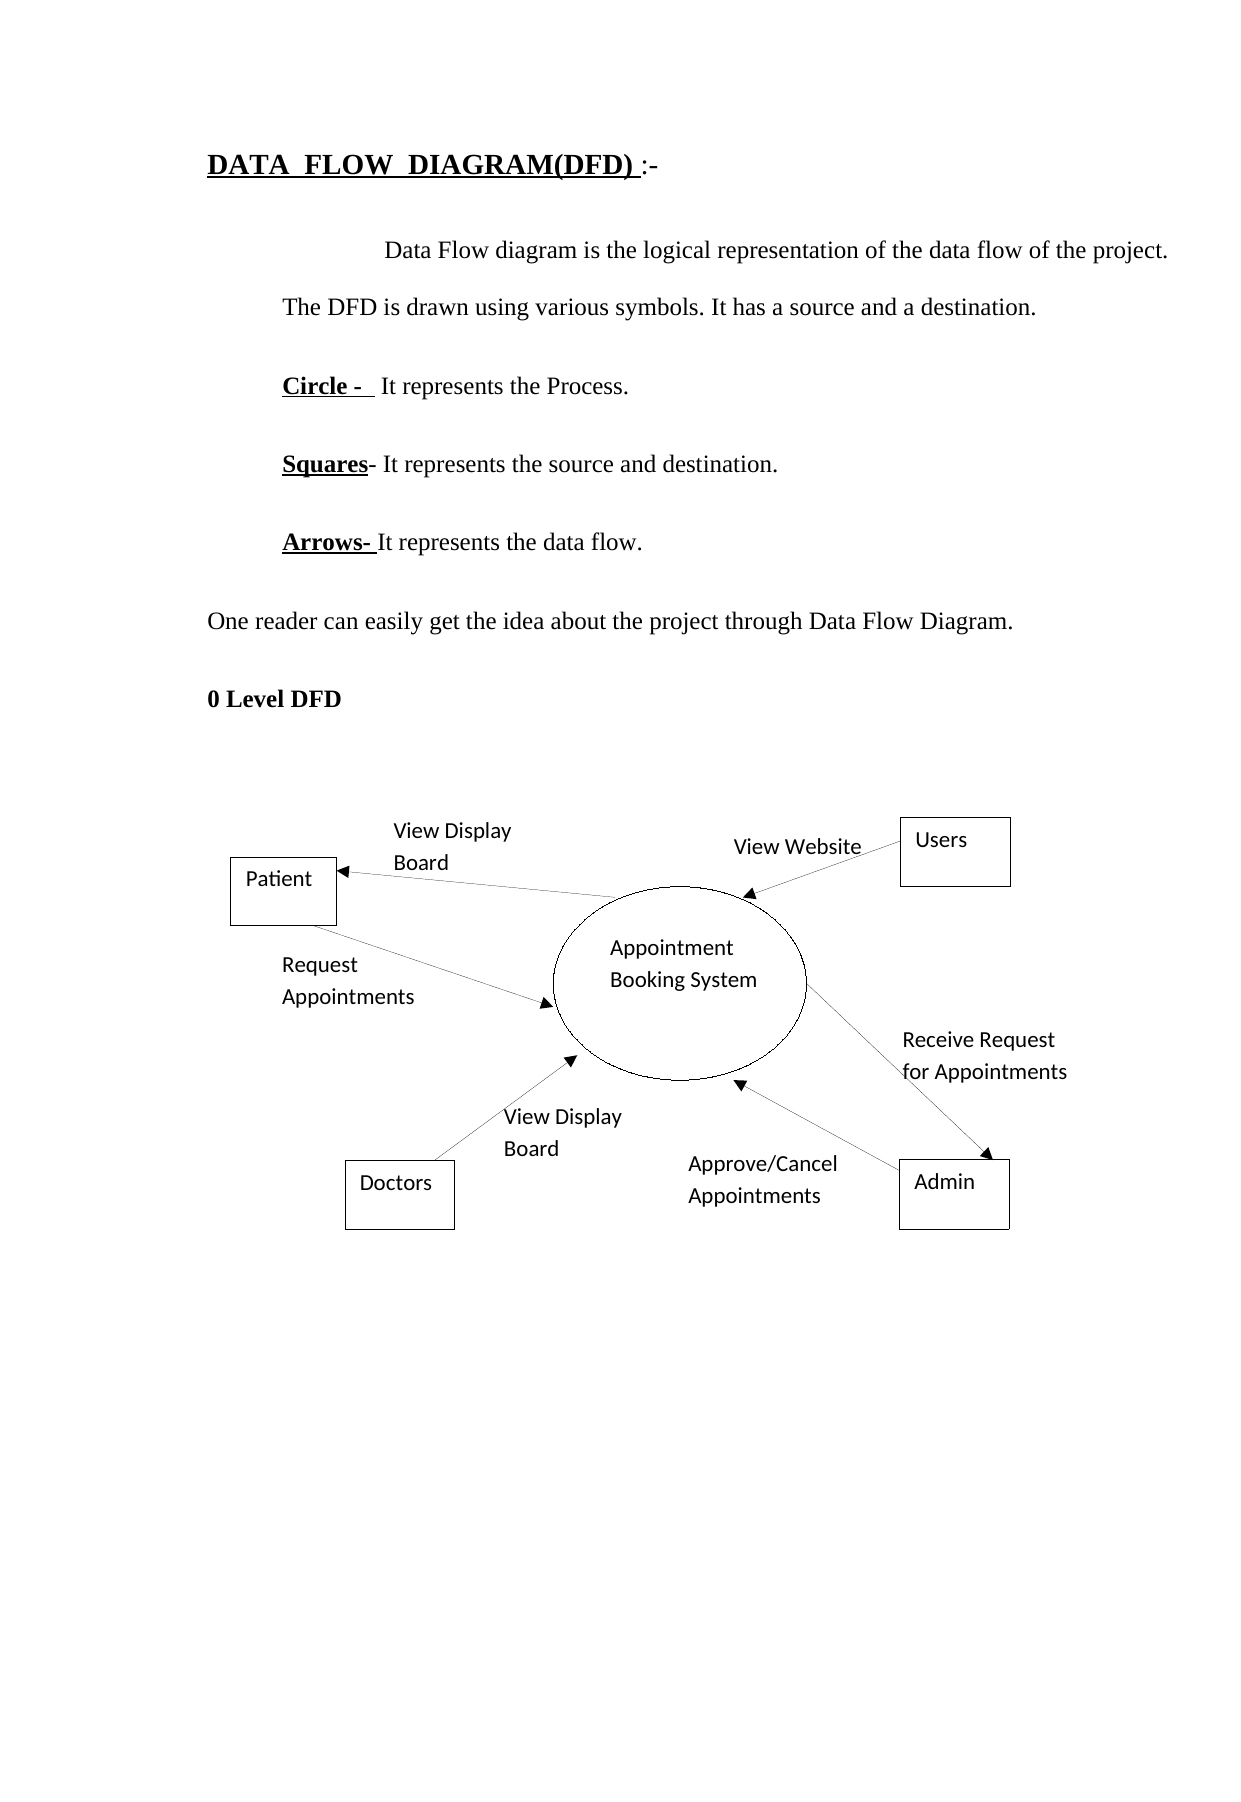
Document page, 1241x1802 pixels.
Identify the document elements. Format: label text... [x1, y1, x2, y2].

text Data Flow diagram is the logical representation of the data flow of the project. The DFD is drawn using various symbols. It has a source and a destination. [282, 235, 1210, 321]
text Circle - It represents the Process. [282, 371, 1210, 399]
text Squares- It represents the source and destination. [282, 449, 1210, 478]
text One reader can easily get the idea about the project through Data Flow Diagram. [207, 606, 1210, 634]
text 0 Level DFD [207, 684, 1210, 713]
text Arrows- It represents the data flow. [282, 527, 1210, 556]
text DATA FLOW DIAGRAM(DFD) :- [207, 147, 1210, 181]
